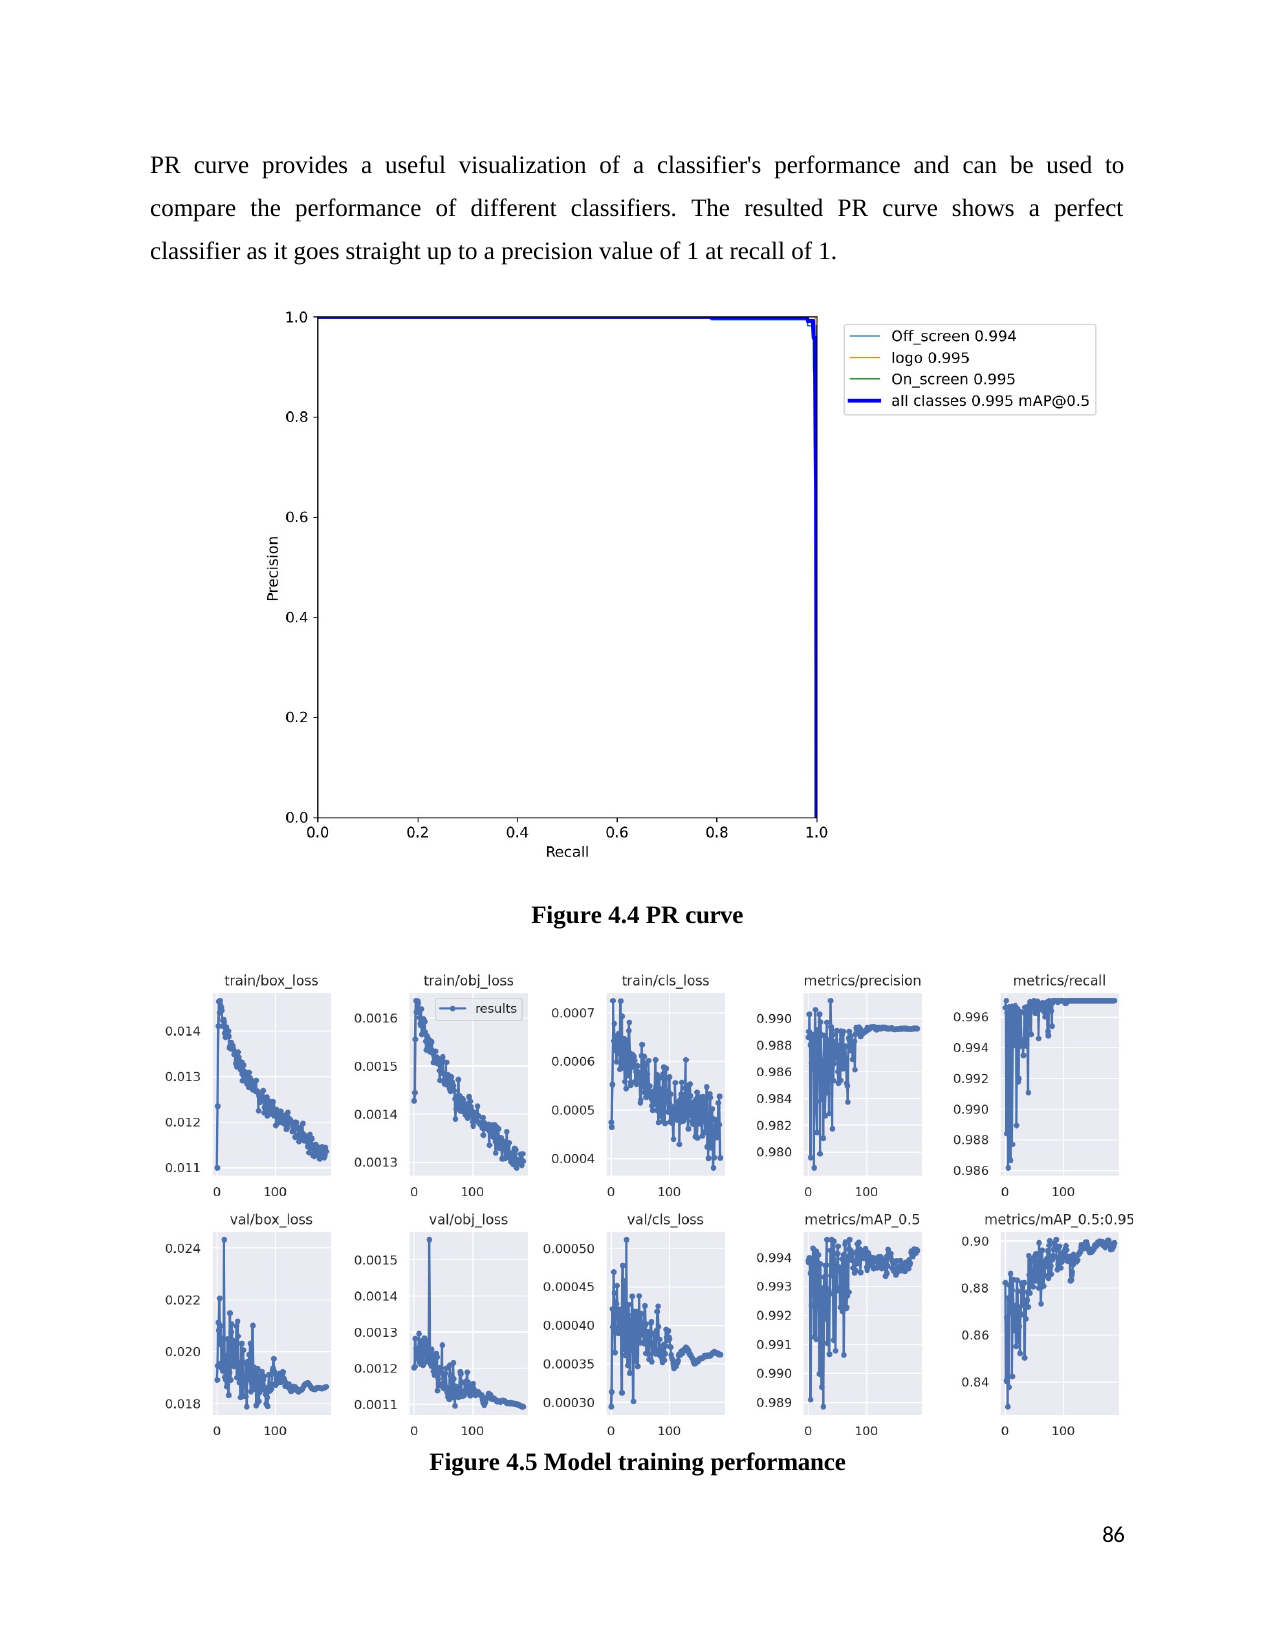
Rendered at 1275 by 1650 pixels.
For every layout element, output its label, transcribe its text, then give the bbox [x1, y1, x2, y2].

subtitle Figure 4.4 PR curve [127, 900, 1147, 929]
picture [266, 311, 1097, 857]
text PR curve provides a useful visualization of a classifier's performance and can be used to compare the performance of different classifiers. The resulted PR curve shows a perfect classifier as it goes straight up to a precision value of 1 at recall of 1. [150, 150, 1124, 265]
picture [165, 974, 1134, 1435]
text Figure 4.5 Model training performance [180, 1435, 1095, 1476]
